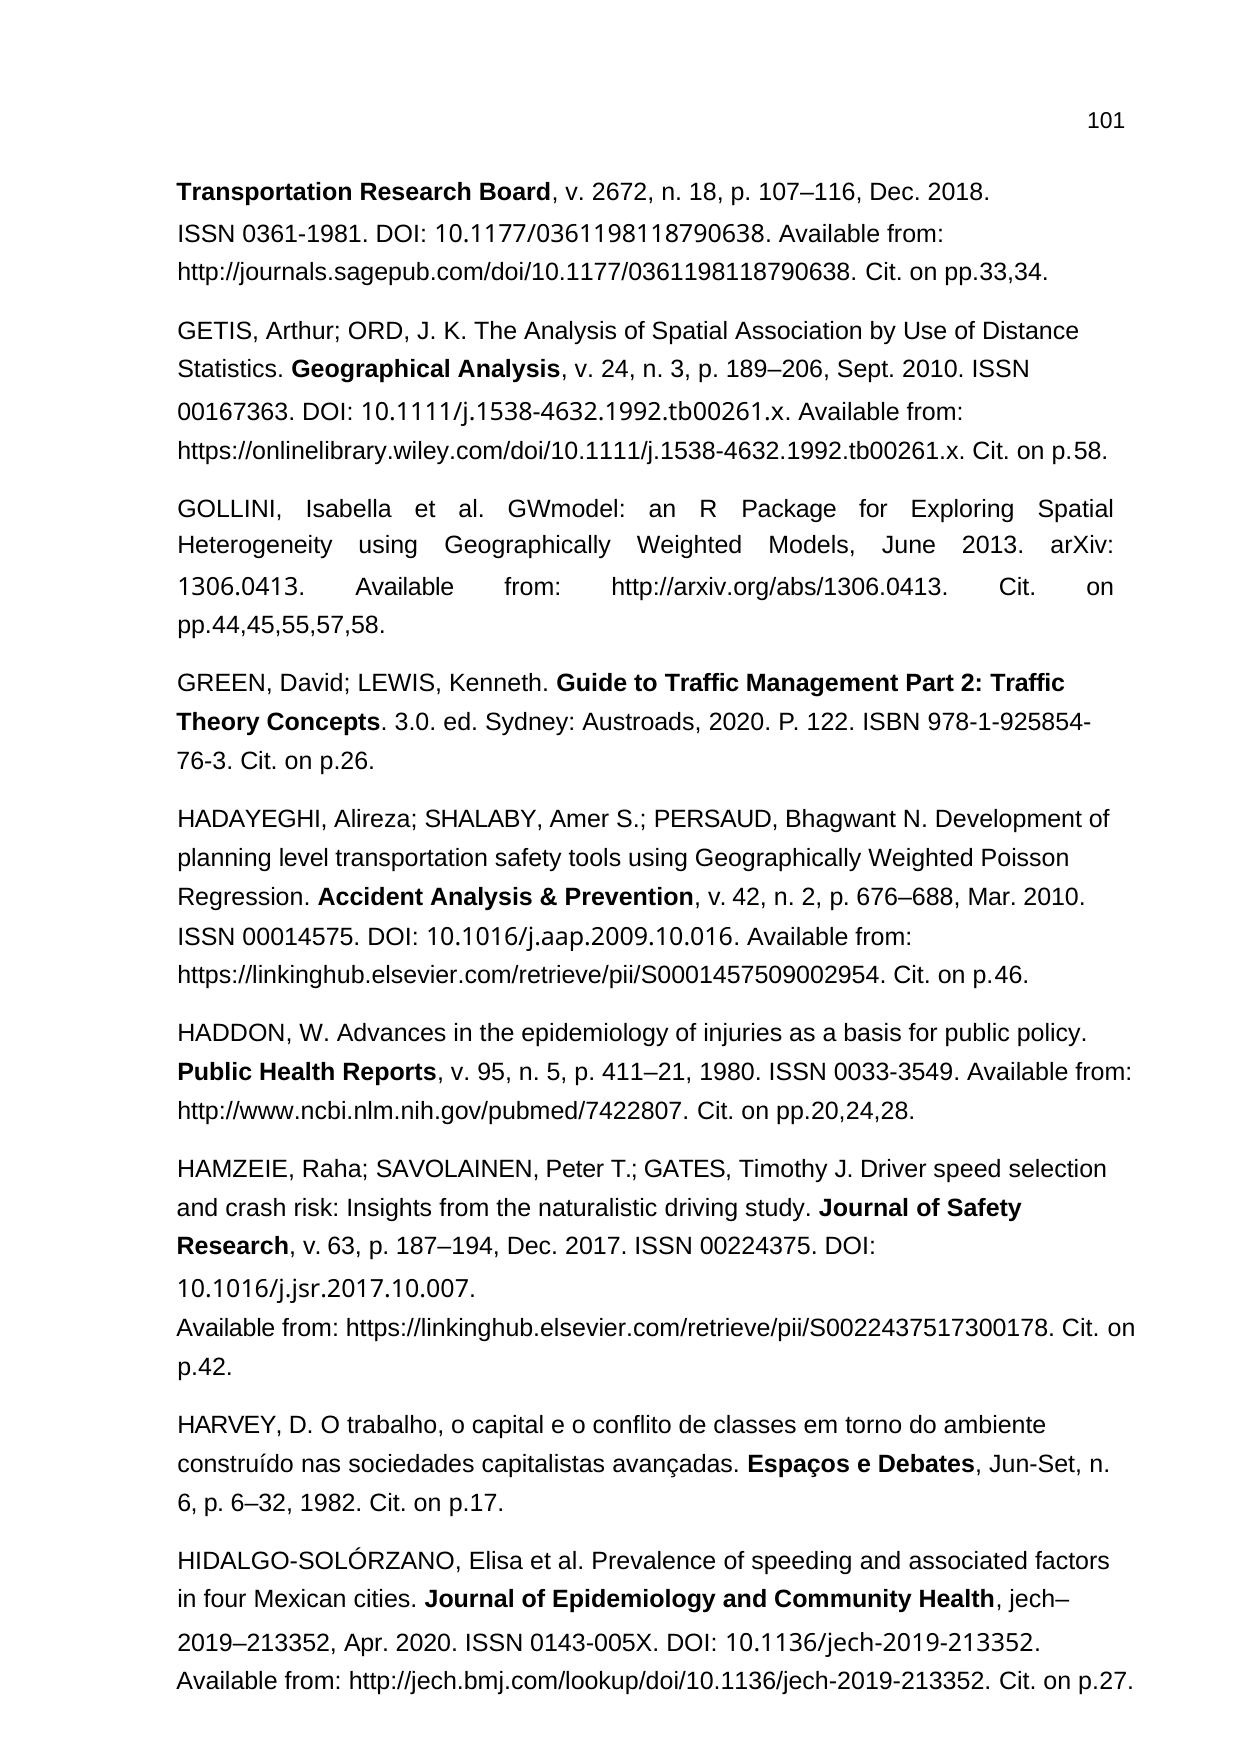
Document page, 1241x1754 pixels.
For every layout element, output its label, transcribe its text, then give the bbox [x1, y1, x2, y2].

text Available from: https://linkinghub.elsevier.com/retrieve/pii/S0022437517300178. Cit. on [176, 1316, 1167, 1341]
text HADAYEGHI, Alireza; SHALABY, Amer S.; PERSAUD, Bhagwant N. Development of planning level transportation safety tools using Geographically Weighted Poisson Regression. Accident Analysis & Prevention, v. 42, n. 2, p. 676–688, Mar. 2010. [177, 804, 1131, 910]
text GREEN, David; LEWIS, Kenneth. Guide to Traffic Management Part 2: Traffic Theory Concepts. 3.0. ed. Sydney: Austroads, 2020. P. 122. ISBN 978-1-925854-76-3. Cit. on p.26. [176, 668, 1127, 774]
text p.42. [177, 1352, 1167, 1380]
text https://onlinelibrary.wiley.com/doi/10.1111/j.1538-4632.1992.tb00261.x. Cit. on p.58. [177, 439, 1167, 464]
text ISSN 00014575. DOI: 10.1016/j.aap.2009.10.016. Available from: [177, 920, 1167, 952]
text HIDALGO-SOLÓRZANO, Elisa et al. Prevalence of speeding and associated factors in four Mexican cities. Journal of Epidemiology and Community Health, jech–2019–213352, Apr. 2020. ISSN 0143-005X. DOI: 10.1136/jech-2019-213352. [177, 1546, 1122, 1658]
text GETIS, Arthur; ORD, J. K. The Analysis of Spatial Association by Use of Distance Statistics. Geographical Analysis, v. 24, n. 3, p. 189–206, Sept. 2010. ISSN 00167363. DOI: 10.1111/j.1538-4632.1992.tb00261.x. Available from: [177, 316, 1082, 428]
text HADDON, W. Advances in the epidemiology of injuries as a basis for public policy. Public Health Reports, v. 95, n. 5, p. 411–21, 1980. ISSN 0033-3549. Available from: http://www.ncbi.nlm.nih.gov/pubmed/7422807. Cit. on pp.20,24,28. [177, 1018, 1135, 1124]
text Transportation Research Board, v. 2672, n. 18, p. 107–116, Dec. 2018. ISSN 0361-1981. DOI: 10.1177/0361198118790638. Available from: [176, 177, 1056, 249]
text HAMZEIE, Raha; SAVOLAINEN, Peter T.; GATES, Timothy J. Driver speed selection and crash risk: Insights from the naturalistic driving study. Journal of Safety Research, v. 63, p. 187–194, Dec. 2017. ISSN 00224375. DOI: 10.1016/j.jsr.2017.10.007. [176, 1154, 1125, 1305]
text Available from: http://jech.bmj.com/lookup/doi/10.1136/jech-2019-213352. Cit. on p.27. [176, 1669, 1167, 1695]
text https://linkinghub.elsevier.com/retrieve/pii/S0001457509002954. Cit. on p.46. [177, 960, 1167, 988]
text http://journals.sagepub.com/doi/10.1177/0361198118790638. Cit. on pp.33,34. [177, 259, 1167, 286]
text GOLLINI, Isabella et al. GWmodel: an R Package for Exploring Spatial Heterogeneity using Geographically Weighted Models, June 2013. arXiv: 1306.0413. Available from: http://arxiv.org/abs/1306.0413. Cit. on pp.44,45,55,57,58. [177, 494, 1114, 638]
text HARVEY, D. O trabalho, o capital e o conflito de classes em torno do ambiente construído nas sociedades capitalistas avançadas. Espaços e Debates, Jun-Set, n. 6, p. 6–32, 1982. Cit. on p.17. [177, 1410, 1131, 1516]
